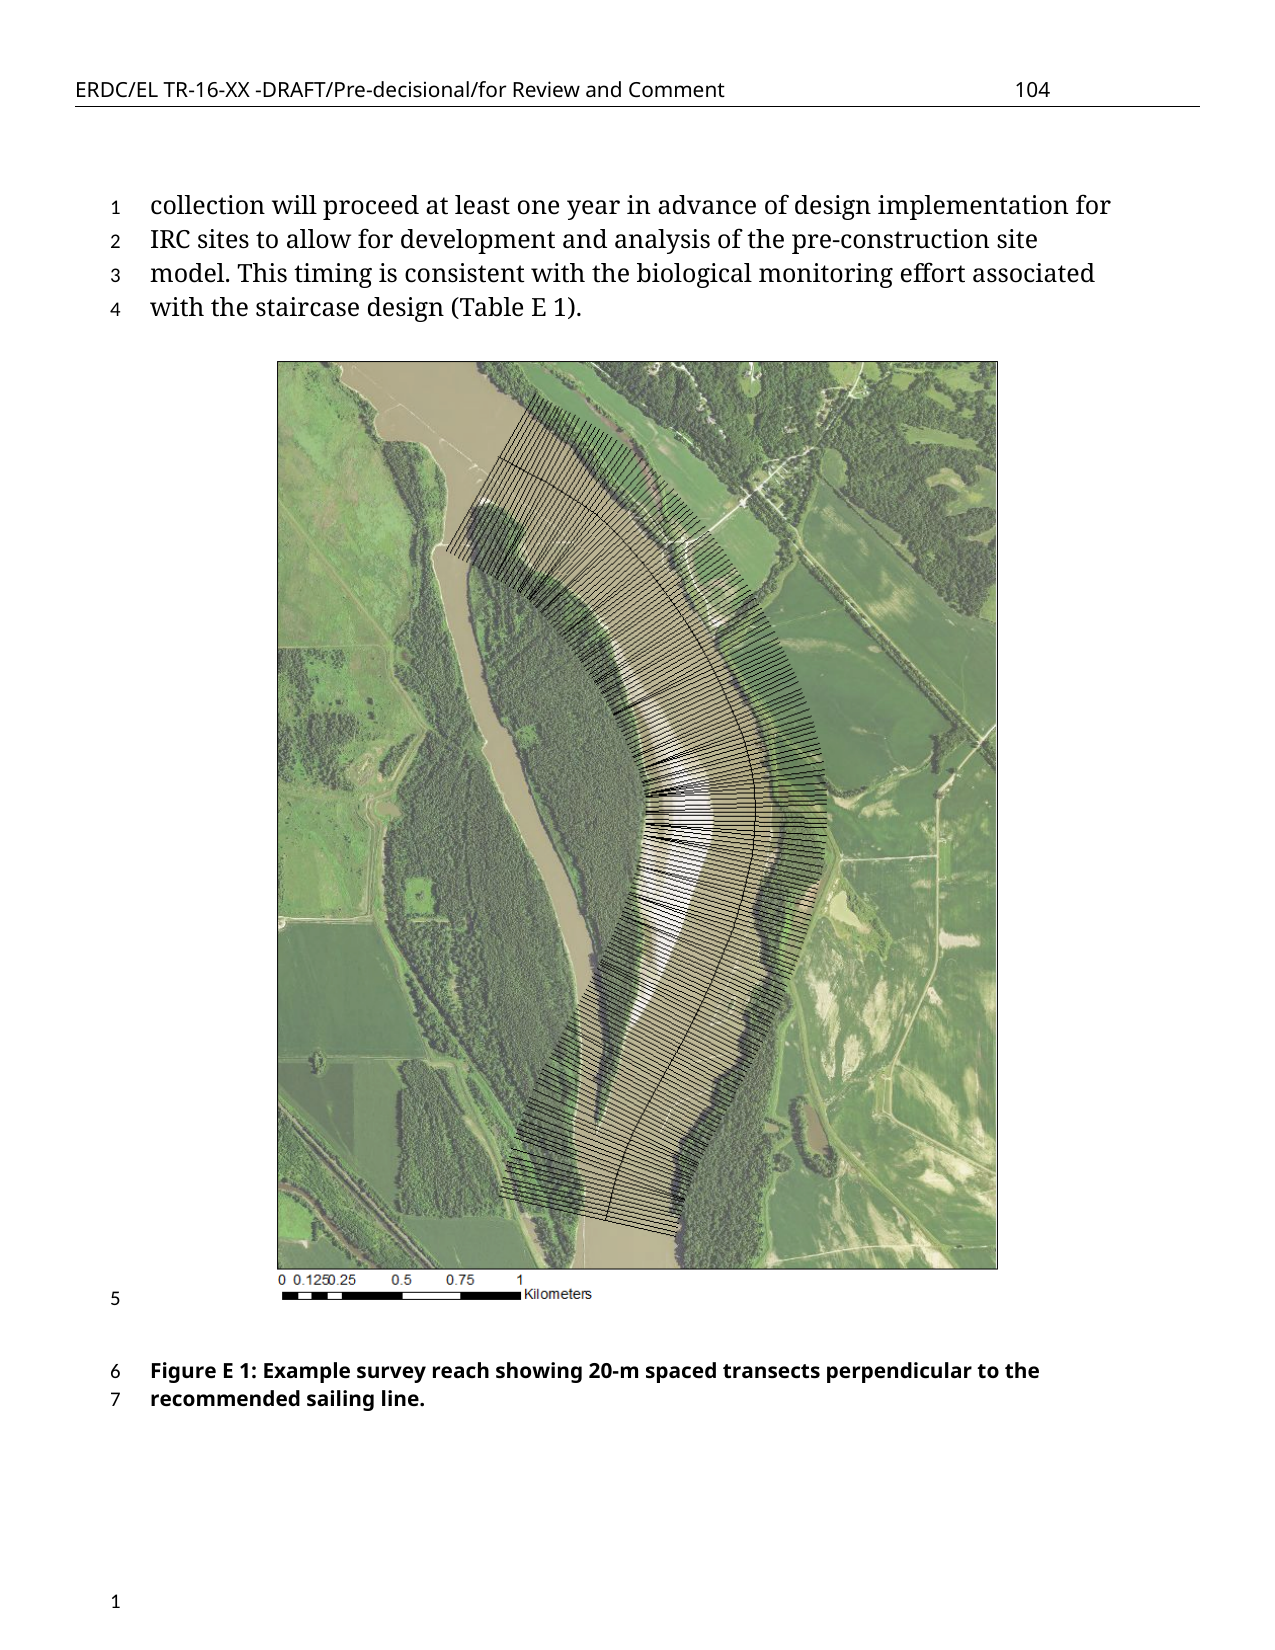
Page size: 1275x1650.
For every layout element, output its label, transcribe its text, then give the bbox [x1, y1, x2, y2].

text Figure E 1: Example survey reach showing 20-m spaced transects perpendicular to the recommended sailing line. [150, 1356, 1125, 1413]
picture [272, 357, 1003, 1306]
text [150, 187, 1125, 324]
